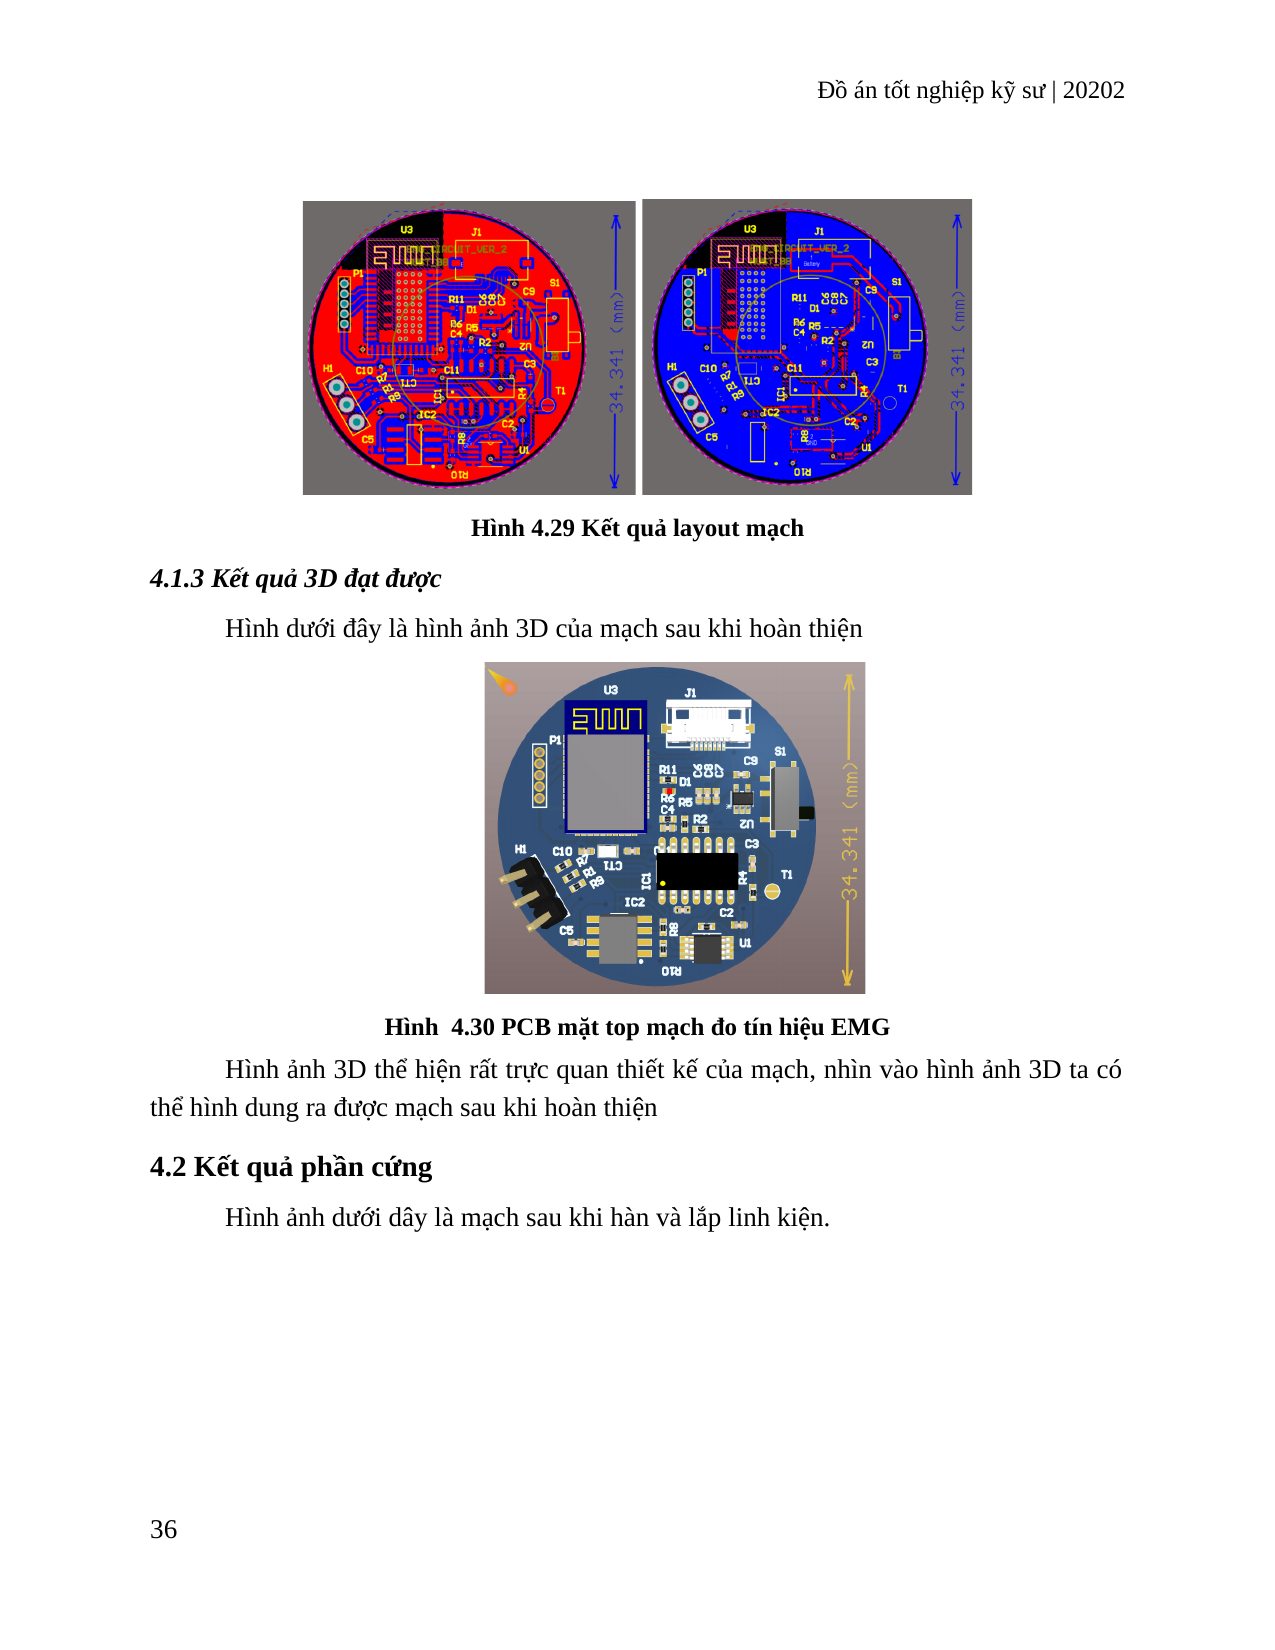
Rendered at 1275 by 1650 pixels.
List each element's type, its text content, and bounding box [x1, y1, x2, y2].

picture [484, 662, 866, 994]
subtitle Kết quả phần cứng [150, 1149, 1125, 1182]
picture [642, 199, 973, 495]
picture [302, 201, 636, 495]
text Hình dưới đây là hình ảnh 3D của mạch sau khi hoàn thiện [150, 612, 1125, 643]
text Hình ảnh 3D thể hiện rất trực quan thiết kế của mạch, nhìn vào hình ảnh 3D ta có thể hình dung ra được mạch sau khi hoàn thiện [150, 1053, 1125, 1122]
text Hình ảnh dưới dây là mạch sau khi hàn và lắp linh kiện. [150, 1201, 1125, 1233]
subtitle Kết quả 3D đạt được [150, 562, 1125, 593]
